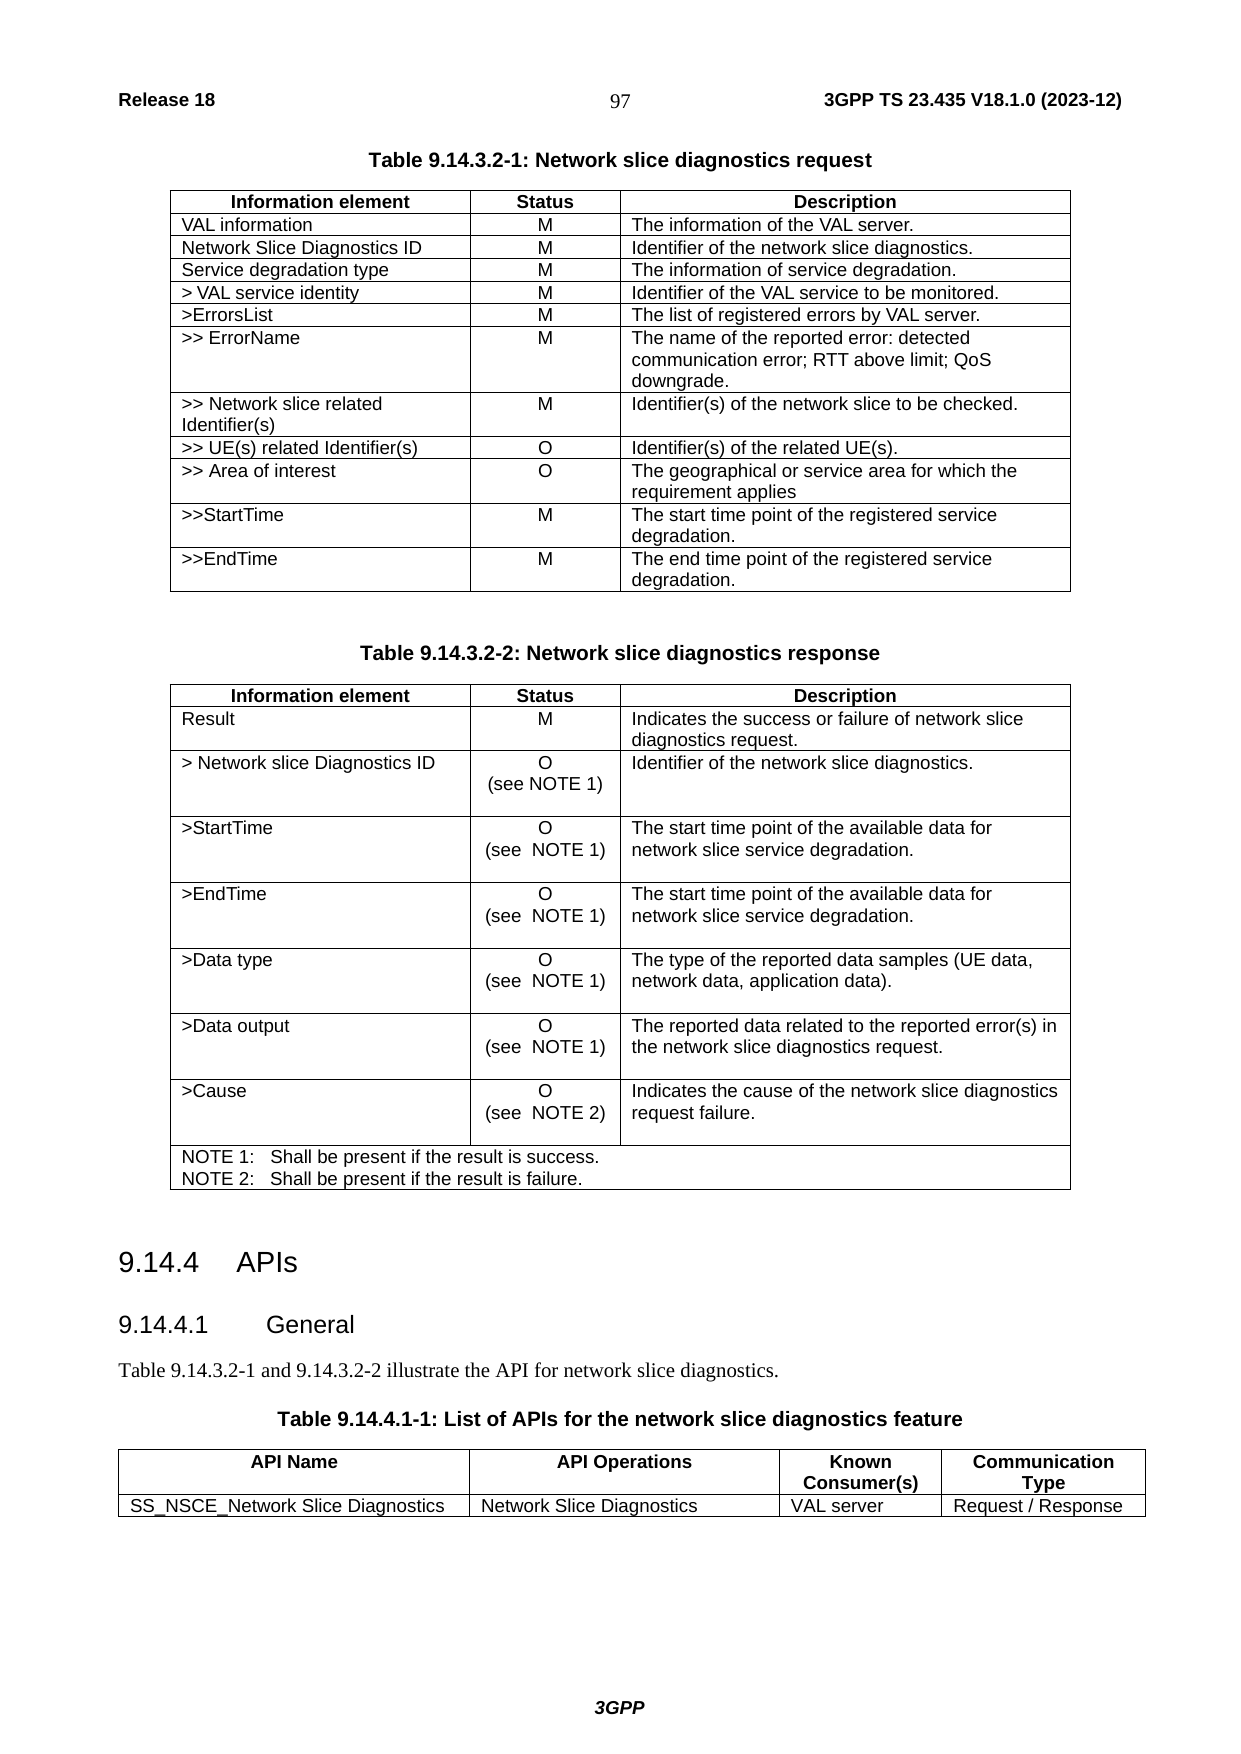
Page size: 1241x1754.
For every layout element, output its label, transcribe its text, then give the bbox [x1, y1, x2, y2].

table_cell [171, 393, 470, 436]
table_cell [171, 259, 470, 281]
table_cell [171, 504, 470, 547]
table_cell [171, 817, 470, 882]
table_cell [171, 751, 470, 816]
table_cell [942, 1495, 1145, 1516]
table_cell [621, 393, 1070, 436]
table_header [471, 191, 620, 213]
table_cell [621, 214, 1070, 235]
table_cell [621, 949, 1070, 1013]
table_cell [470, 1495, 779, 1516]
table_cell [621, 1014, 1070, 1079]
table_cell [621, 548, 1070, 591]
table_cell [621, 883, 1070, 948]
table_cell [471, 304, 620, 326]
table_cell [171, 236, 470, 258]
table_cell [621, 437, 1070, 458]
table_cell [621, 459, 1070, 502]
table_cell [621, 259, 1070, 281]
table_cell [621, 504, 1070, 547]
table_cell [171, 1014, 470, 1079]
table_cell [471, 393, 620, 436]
subtitle 9.14.4 APIs [118, 1245, 1122, 1279]
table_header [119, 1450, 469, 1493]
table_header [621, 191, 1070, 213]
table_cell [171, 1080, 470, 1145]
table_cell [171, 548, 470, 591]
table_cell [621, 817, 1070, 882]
text Table 9.14.3.2-1 and 9.14.3.2-2 illustrate the API for network slice diagnostics. [118, 1358, 1122, 1382]
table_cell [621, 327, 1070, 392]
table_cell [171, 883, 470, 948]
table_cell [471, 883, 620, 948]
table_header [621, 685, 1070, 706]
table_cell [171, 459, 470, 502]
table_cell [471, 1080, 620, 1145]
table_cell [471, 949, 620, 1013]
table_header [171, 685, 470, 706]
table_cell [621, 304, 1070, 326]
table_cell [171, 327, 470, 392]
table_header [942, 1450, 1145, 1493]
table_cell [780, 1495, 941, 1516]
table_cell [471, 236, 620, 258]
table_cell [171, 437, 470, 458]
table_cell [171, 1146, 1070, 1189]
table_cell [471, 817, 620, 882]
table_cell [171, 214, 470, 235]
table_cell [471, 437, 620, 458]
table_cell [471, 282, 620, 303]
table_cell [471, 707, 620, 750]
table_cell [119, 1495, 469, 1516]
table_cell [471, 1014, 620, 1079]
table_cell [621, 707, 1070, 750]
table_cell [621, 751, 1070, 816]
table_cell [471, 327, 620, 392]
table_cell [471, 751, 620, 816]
text Table 9.14.3.2-1: Network slice diagnostics request [118, 147, 1122, 171]
text Table 9.14.4.1-1: List of APIs for the network slice diagnostics feature [118, 1407, 1122, 1431]
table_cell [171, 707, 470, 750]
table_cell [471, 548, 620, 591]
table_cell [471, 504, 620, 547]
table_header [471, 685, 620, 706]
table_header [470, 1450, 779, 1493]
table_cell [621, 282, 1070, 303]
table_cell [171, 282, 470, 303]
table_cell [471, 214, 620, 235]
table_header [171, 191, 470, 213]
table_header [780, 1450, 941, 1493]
subtitle 9.14.4.1 General [118, 1310, 1122, 1339]
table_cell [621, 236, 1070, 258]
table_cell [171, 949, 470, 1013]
text Table 9.14.3.2-2: Network slice diagnostics response [118, 641, 1122, 665]
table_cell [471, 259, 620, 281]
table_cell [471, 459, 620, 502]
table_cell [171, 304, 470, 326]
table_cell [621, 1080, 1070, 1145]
